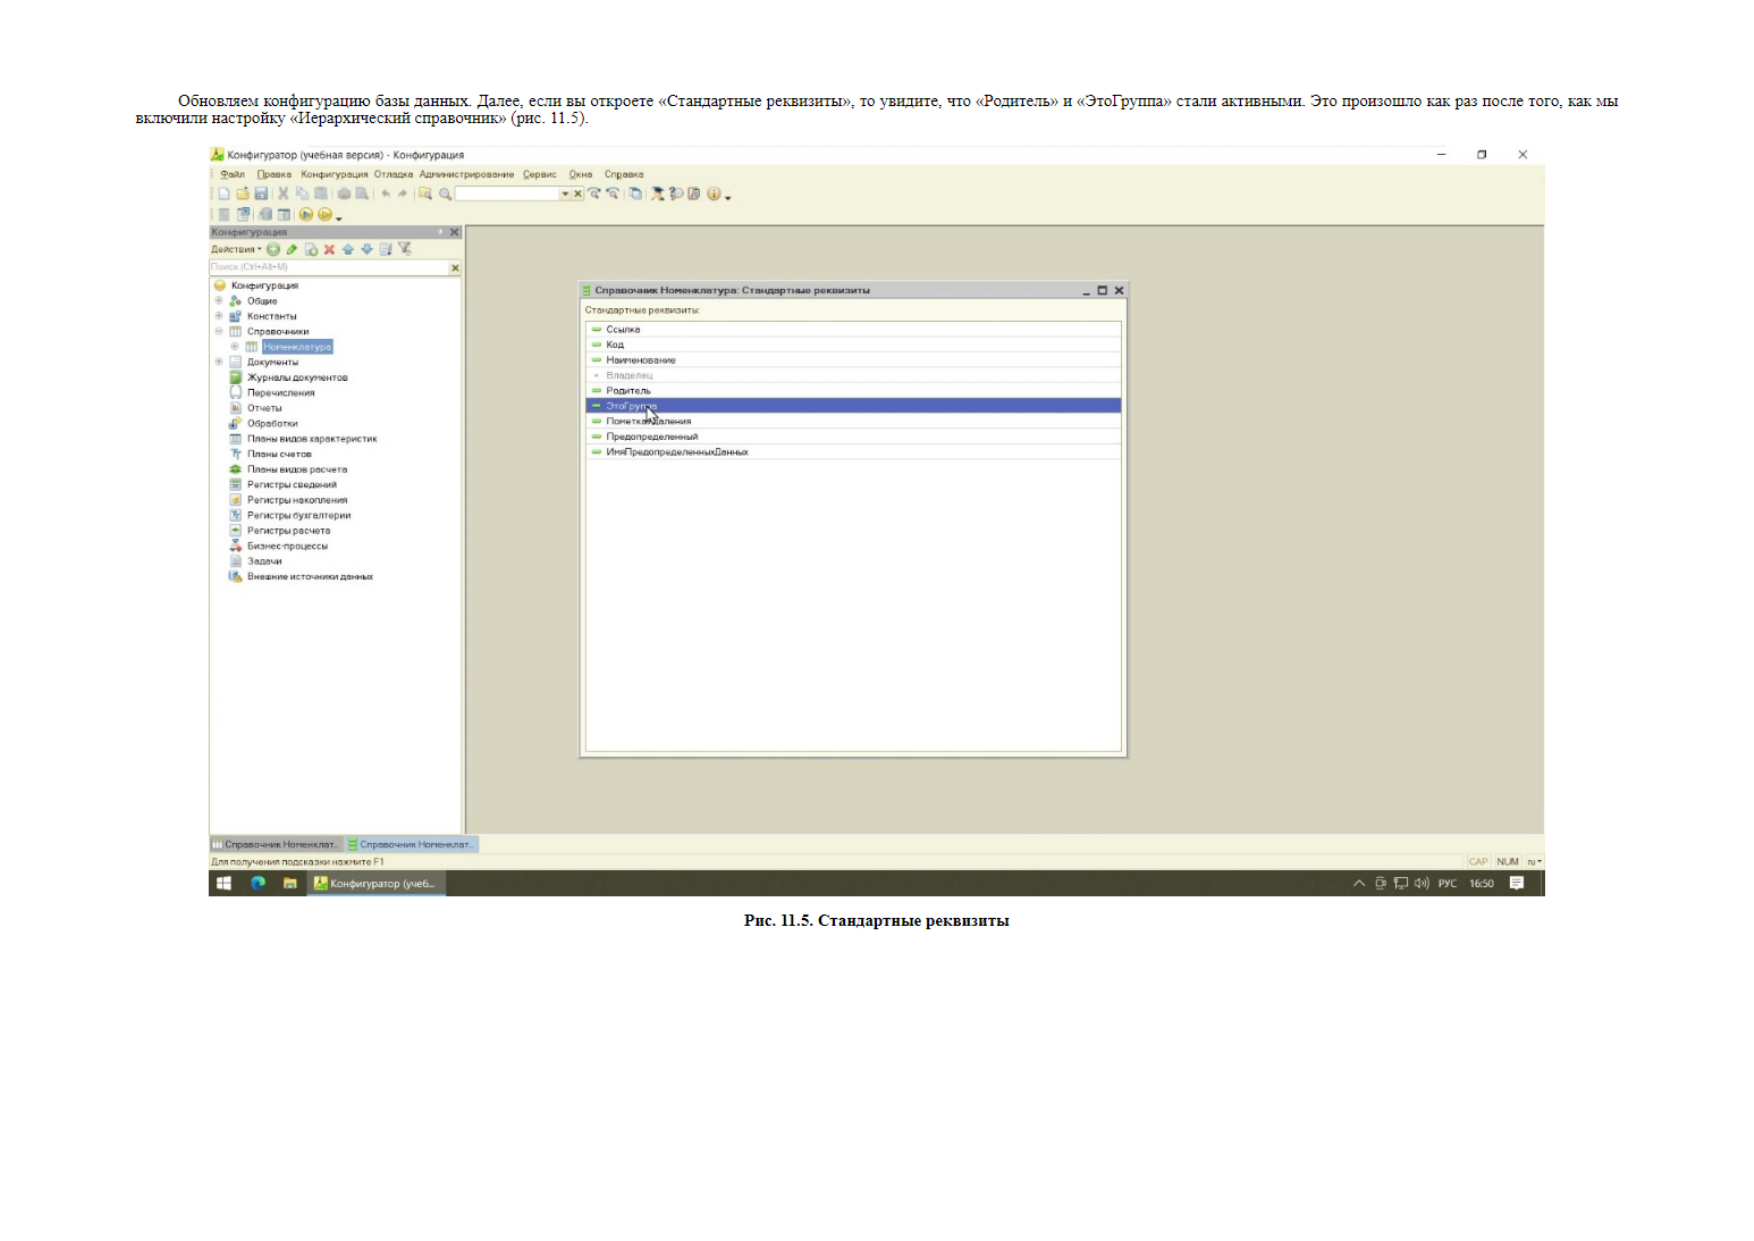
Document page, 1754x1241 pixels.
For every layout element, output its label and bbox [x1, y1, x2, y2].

picture [118, 88, 1636, 935]
